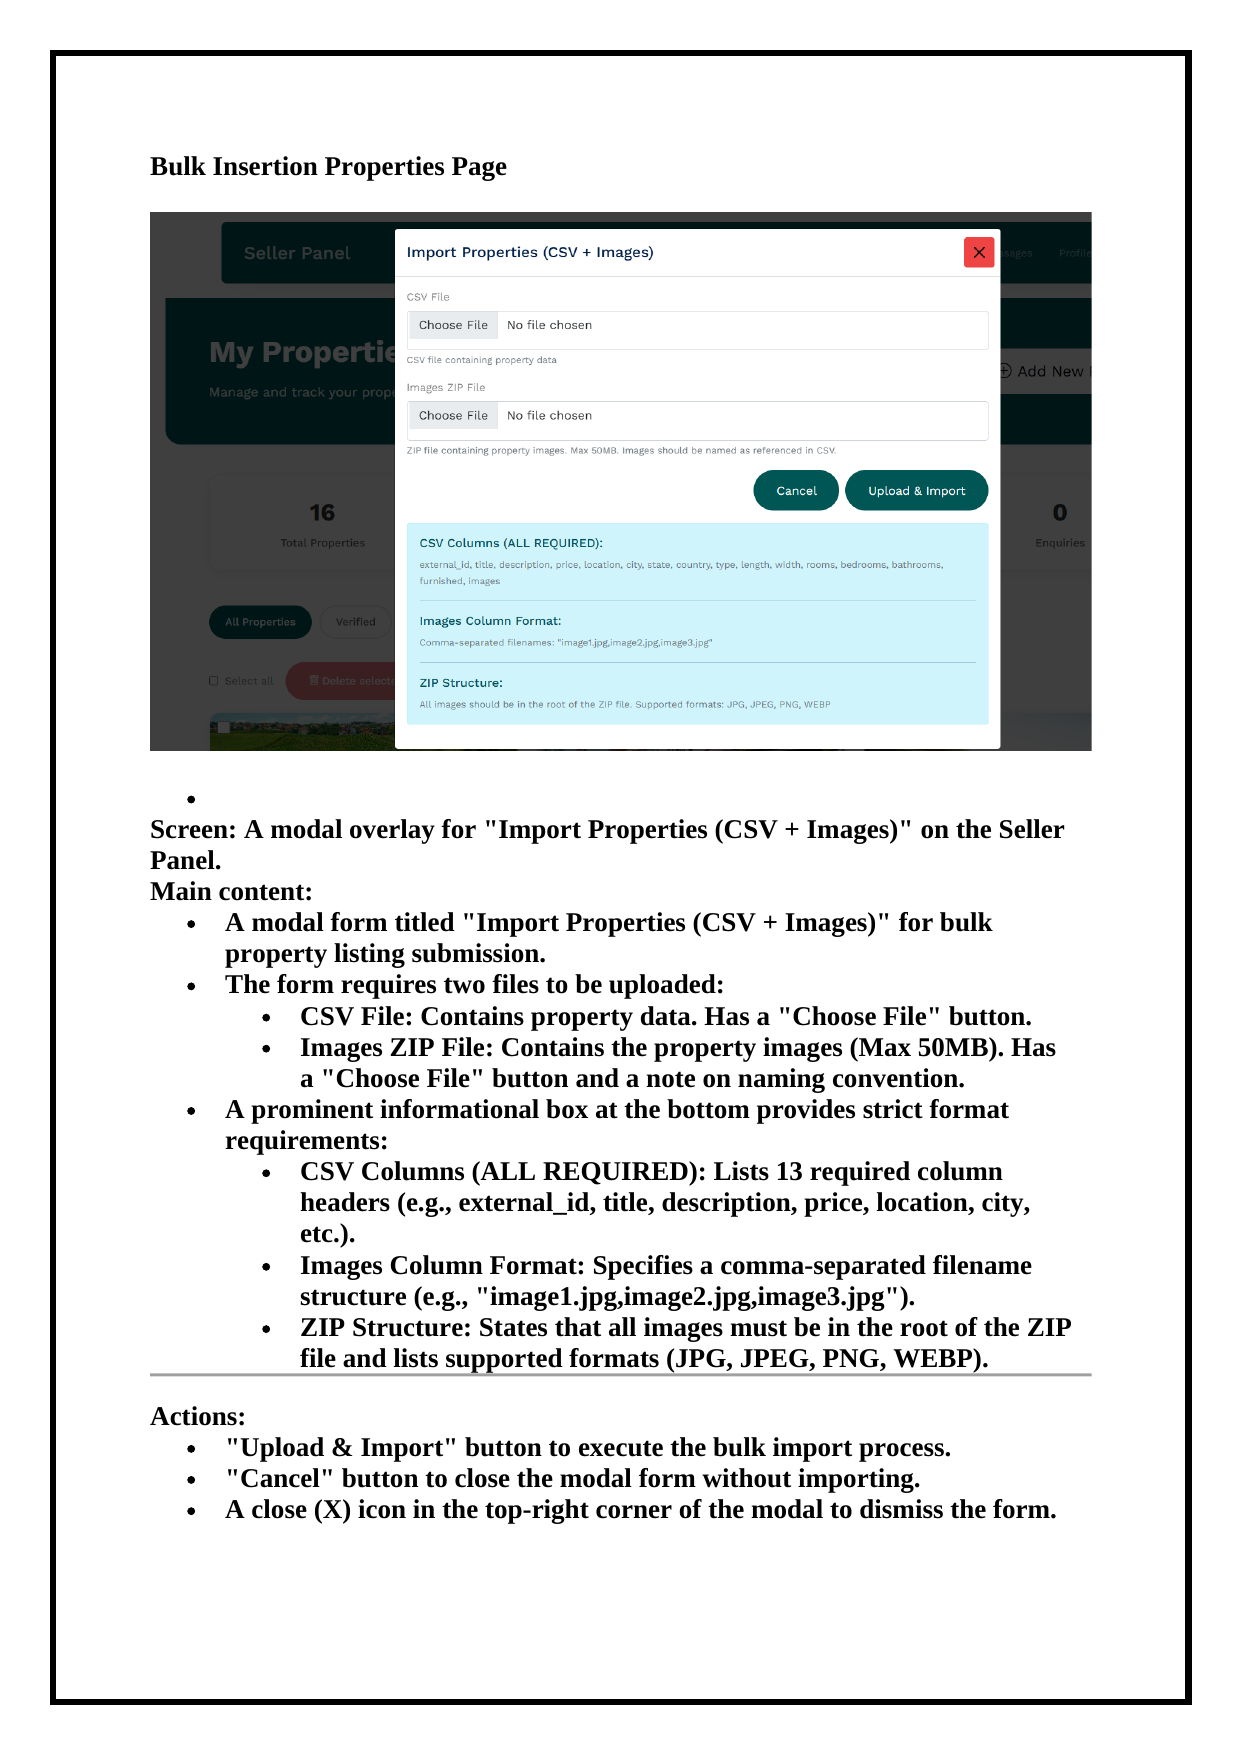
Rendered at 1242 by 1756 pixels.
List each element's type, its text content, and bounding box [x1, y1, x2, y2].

picture [150, 212, 1092, 751]
text Bulk Insertion Properties Page [150, 150, 1092, 181]
text Actions: [150, 1400, 1092, 1431]
list ZIP Structure: States that all images must be in the root of the ZIP file and lists supported formats (JPG, JPEG, PNG, WEBP). [262, 1311, 1092, 1373]
list The form requires two files to be uploaded: [187, 968, 1092, 999]
list Images ZIP File: Contains the property images (Max 50MB). Has a "Choose File" button and a note on naming convention. [262, 1031, 1092, 1093]
list A close (X) icon in the top-right corner of the modal to dismiss the form. [187, 1493, 1092, 1524]
list "Upload & Import" button to execute the bulk import process. [187, 1431, 1092, 1462]
list CSV Columns (ALL REQUIRED): Lists 13 required column headers (e.g., external_id, title, description, price, location, city, etc.). [262, 1155, 1092, 1249]
list CSV File: Contains property data. Has a "Choose File" button. [262, 999, 1092, 1031]
list Images Column Format: Specifies a comma-separated filename structure (e.g., "image1.jpg,image2.jpg,image3.jpg"). [262, 1249, 1092, 1311]
text Main content: [150, 875, 1092, 906]
text Screen: A modal overlay for "Import Properties (CSV + Images)" on the Seller Panel. [150, 813, 1092, 875]
list A prominent informational box at the bottom provides strict format requirements: [187, 1093, 1092, 1155]
list A modal form titled "Import Properties (CSV + Images)" for bulk property listing submission. [187, 906, 1092, 968]
list "Cancel" button to close the modal form without importing. [187, 1462, 1092, 1493]
